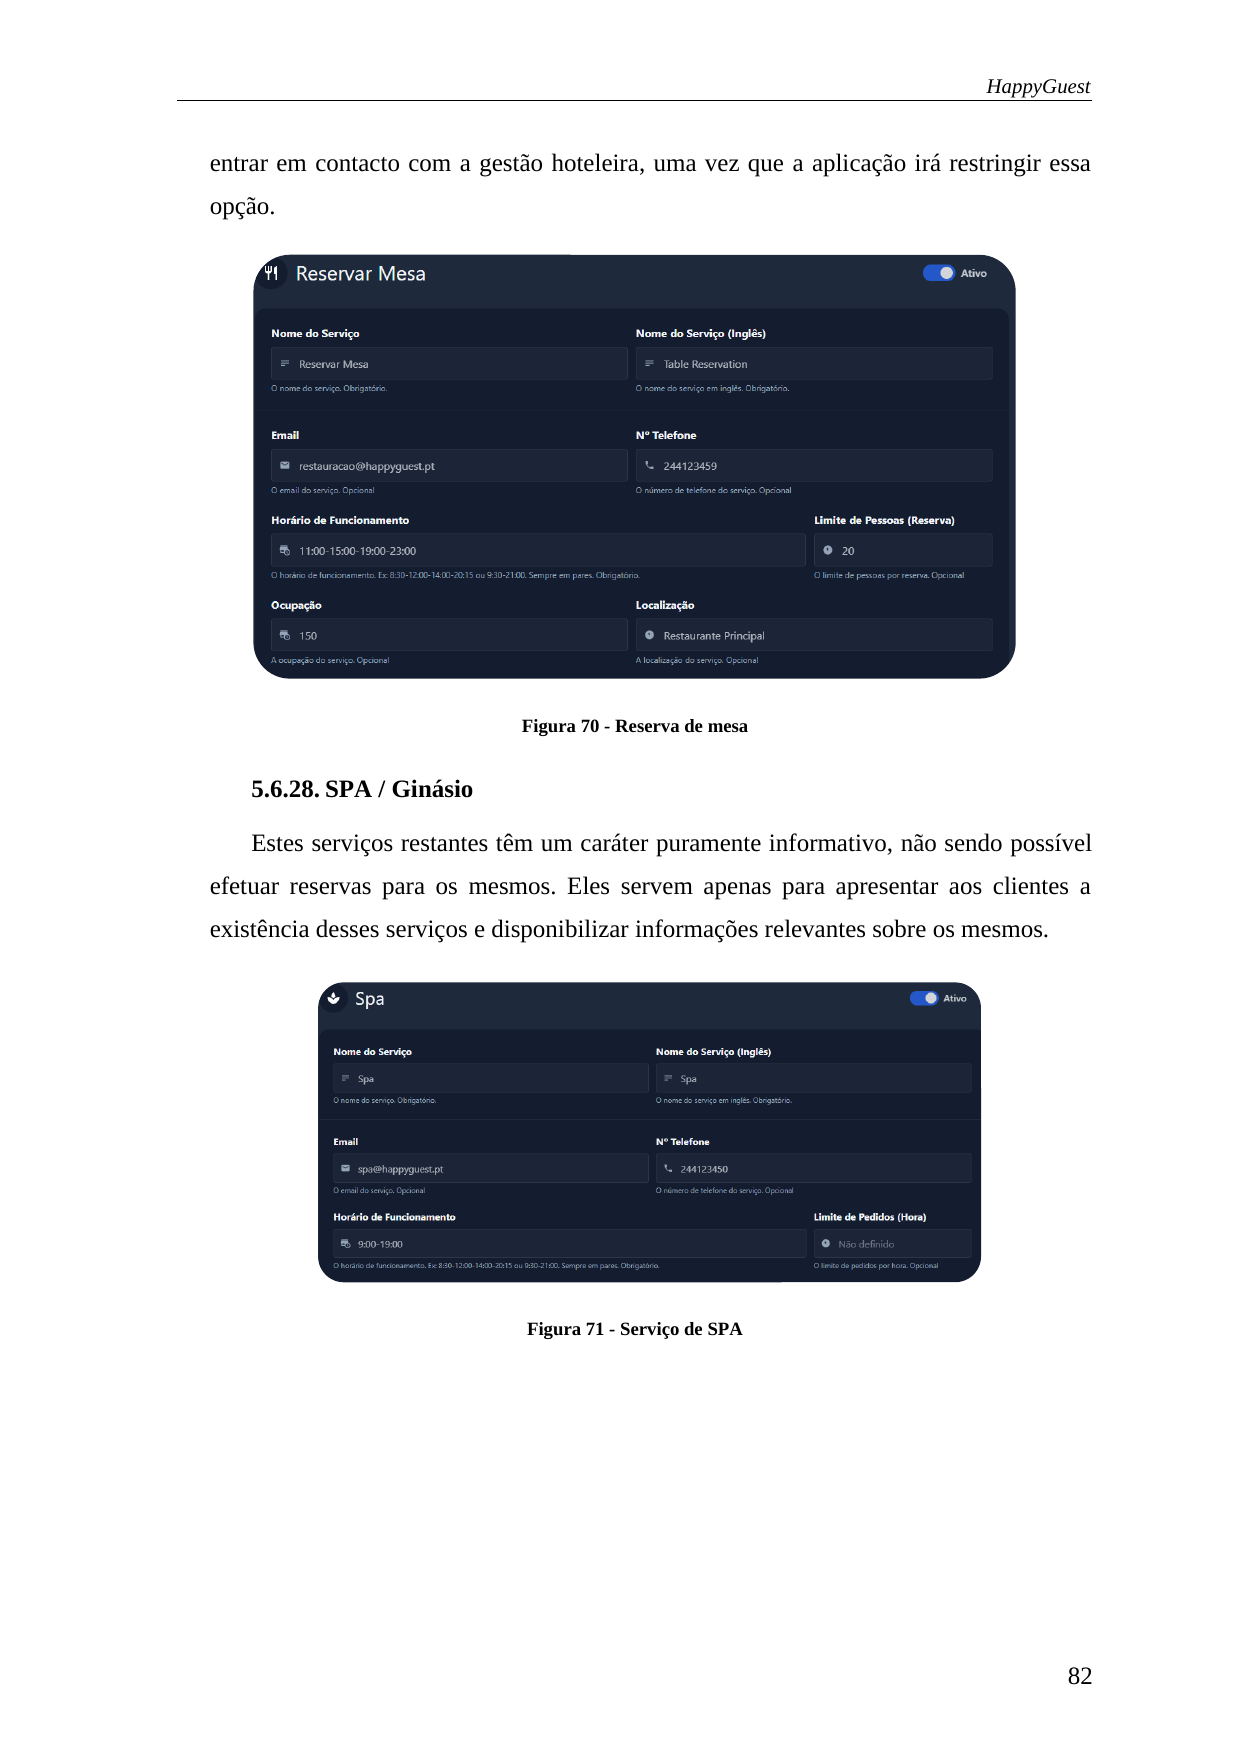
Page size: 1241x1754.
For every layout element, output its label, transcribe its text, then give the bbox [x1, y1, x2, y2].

text Figura 70 - Reserva de mesa [177, 715, 1092, 737]
picture [318, 982, 982, 1283]
subtitle SPA / Ginásio [251, 774, 1092, 803]
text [209, 148, 1092, 219]
text Figura 71 - Serviço de SPA [177, 1318, 1092, 1339]
picture [253, 254, 1016, 679]
text Estes serviços restantes têm um caráter puramente informativo, não sendo possível efetuar reservas para os mesmos. Eles servem apenas para apresentar aos clientes a existência desses serviços e disponibilizar informações relevantes sobre os mesmos. [209, 828, 1092, 943]
